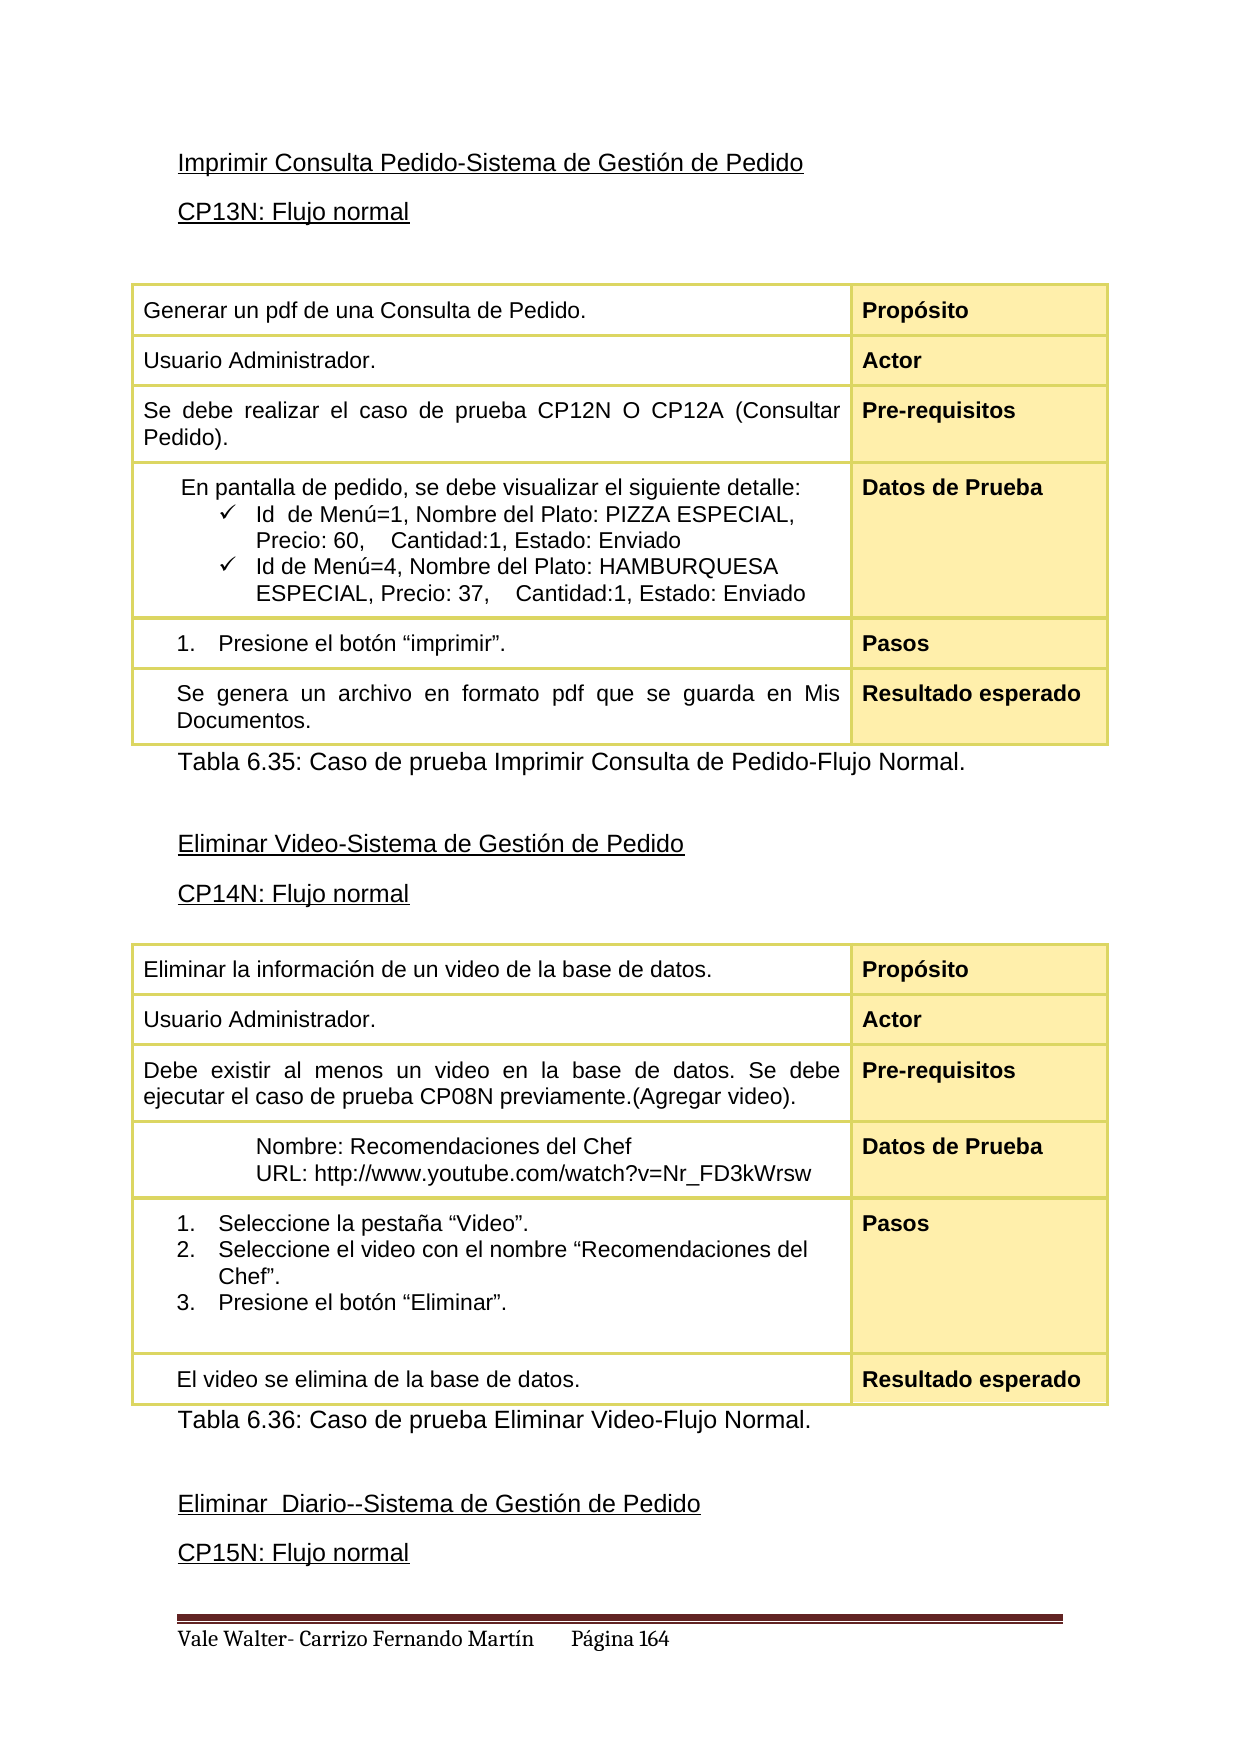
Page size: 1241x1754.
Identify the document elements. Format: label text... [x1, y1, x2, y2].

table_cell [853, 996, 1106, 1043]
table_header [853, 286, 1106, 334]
text Eliminar Diario--Sistema de Gestión de Pedido [177, 1488, 1063, 1517]
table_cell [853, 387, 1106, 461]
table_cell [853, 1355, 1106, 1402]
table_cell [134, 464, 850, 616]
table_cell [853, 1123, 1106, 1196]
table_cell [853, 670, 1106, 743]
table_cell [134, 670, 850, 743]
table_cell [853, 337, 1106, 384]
text Tabla 6.35: Caso de prueba Imprimir Consulta de Pedido-Flujo Normal. [177, 746, 1063, 775]
text Imprimir Consulta Pedido-Sistema de Gestión de Pedido [177, 148, 1063, 176]
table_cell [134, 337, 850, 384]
text Eliminar Video-Sistema de Gestión de Pedido [177, 829, 1063, 858]
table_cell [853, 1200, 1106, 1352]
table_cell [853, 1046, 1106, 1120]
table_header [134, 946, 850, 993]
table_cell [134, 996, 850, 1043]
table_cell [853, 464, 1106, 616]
text CP13N: Flujo normal [177, 197, 1063, 226]
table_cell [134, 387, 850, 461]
text CP14N: Flujo normal [177, 879, 1063, 908]
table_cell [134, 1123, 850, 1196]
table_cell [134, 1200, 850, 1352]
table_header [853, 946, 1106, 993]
text CP15N: Flujo normal [177, 1538, 1063, 1567]
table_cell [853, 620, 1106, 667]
text Tabla 6.36: Caso de prueba Eliminar Video-Flujo Normal. [177, 1406, 1063, 1434]
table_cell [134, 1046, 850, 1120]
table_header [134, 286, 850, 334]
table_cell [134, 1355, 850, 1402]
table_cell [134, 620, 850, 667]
